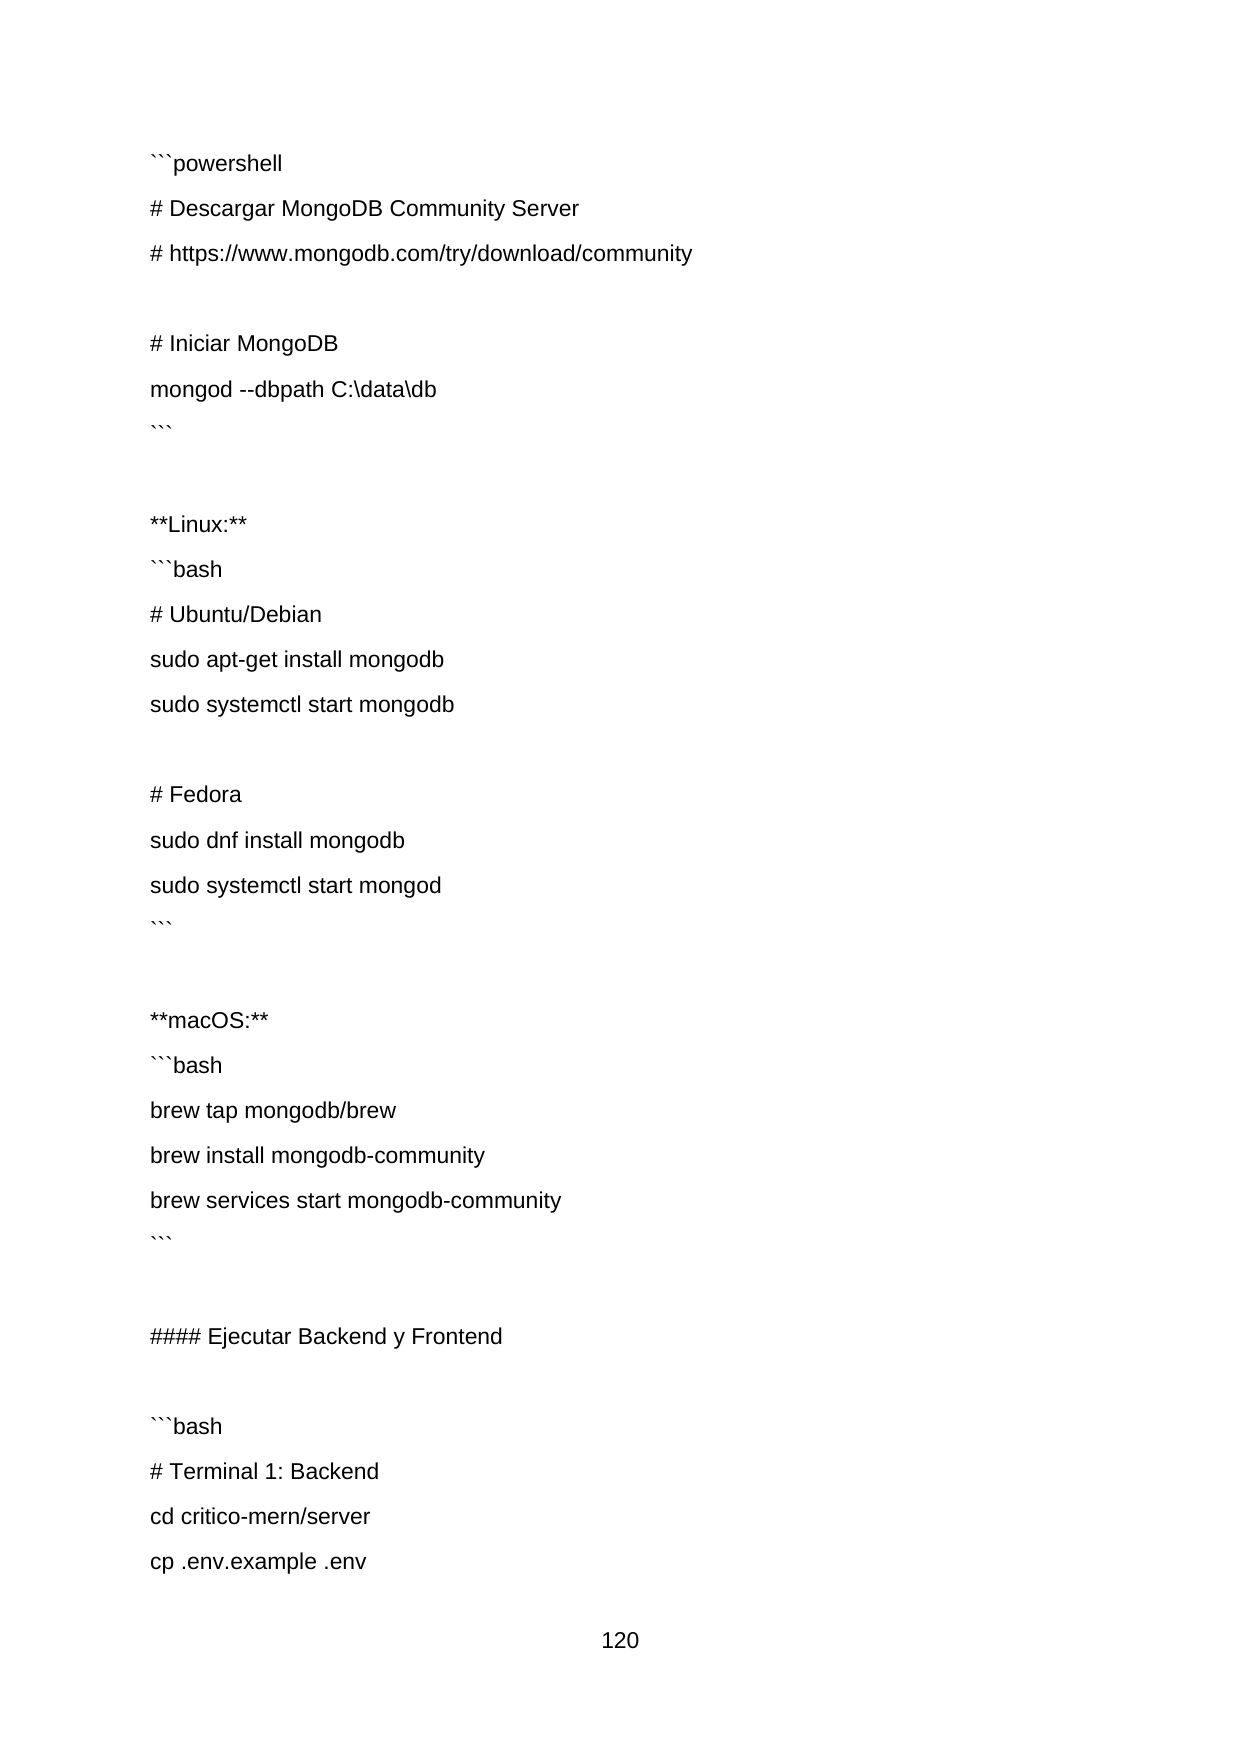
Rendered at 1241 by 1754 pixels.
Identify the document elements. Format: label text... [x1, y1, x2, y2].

text ``` [150, 917, 1090, 943]
text ```bash [150, 1052, 1090, 1078]
text mongod --dbpath C:\data\db [150, 376, 1090, 402]
text brew install mongodb-community [150, 1142, 1090, 1169]
text ```bash [150, 556, 1090, 582]
text # Terminal 1: Backend [150, 1458, 1090, 1484]
text ```bash [150, 1413, 1090, 1439]
text sudo systemctl start mongod [150, 872, 1090, 898]
text cd critico-mern/server [150, 1503, 1090, 1529]
text **macOS:** [150, 1007, 1090, 1033]
text # Iniciar MongoDB [150, 330, 1090, 357]
text brew tap mongodb/brew [150, 1097, 1090, 1123]
text sudo systemctl start mongodb [150, 691, 1090, 718]
text ``` [150, 421, 1090, 447]
text brew services start mongodb-community [150, 1187, 1090, 1214]
text # Fedora [150, 781, 1090, 808]
text ```powershell [150, 150, 1090, 176]
text **Linux:** [150, 511, 1090, 537]
text # https://www.mongodb.com/try/download/community [150, 240, 1090, 267]
text cp .env.example .env [150, 1548, 1090, 1574]
text # Ubuntu/Debian [150, 601, 1090, 627]
text #### Ejecutar Backend y Frontend [150, 1323, 1090, 1349]
text # Descargar MongoDB Community Server [150, 195, 1090, 221]
text sudo apt-get install mongodb [150, 646, 1090, 672]
text ``` [150, 1232, 1090, 1259]
text sudo dnf install mongodb [150, 827, 1090, 853]
